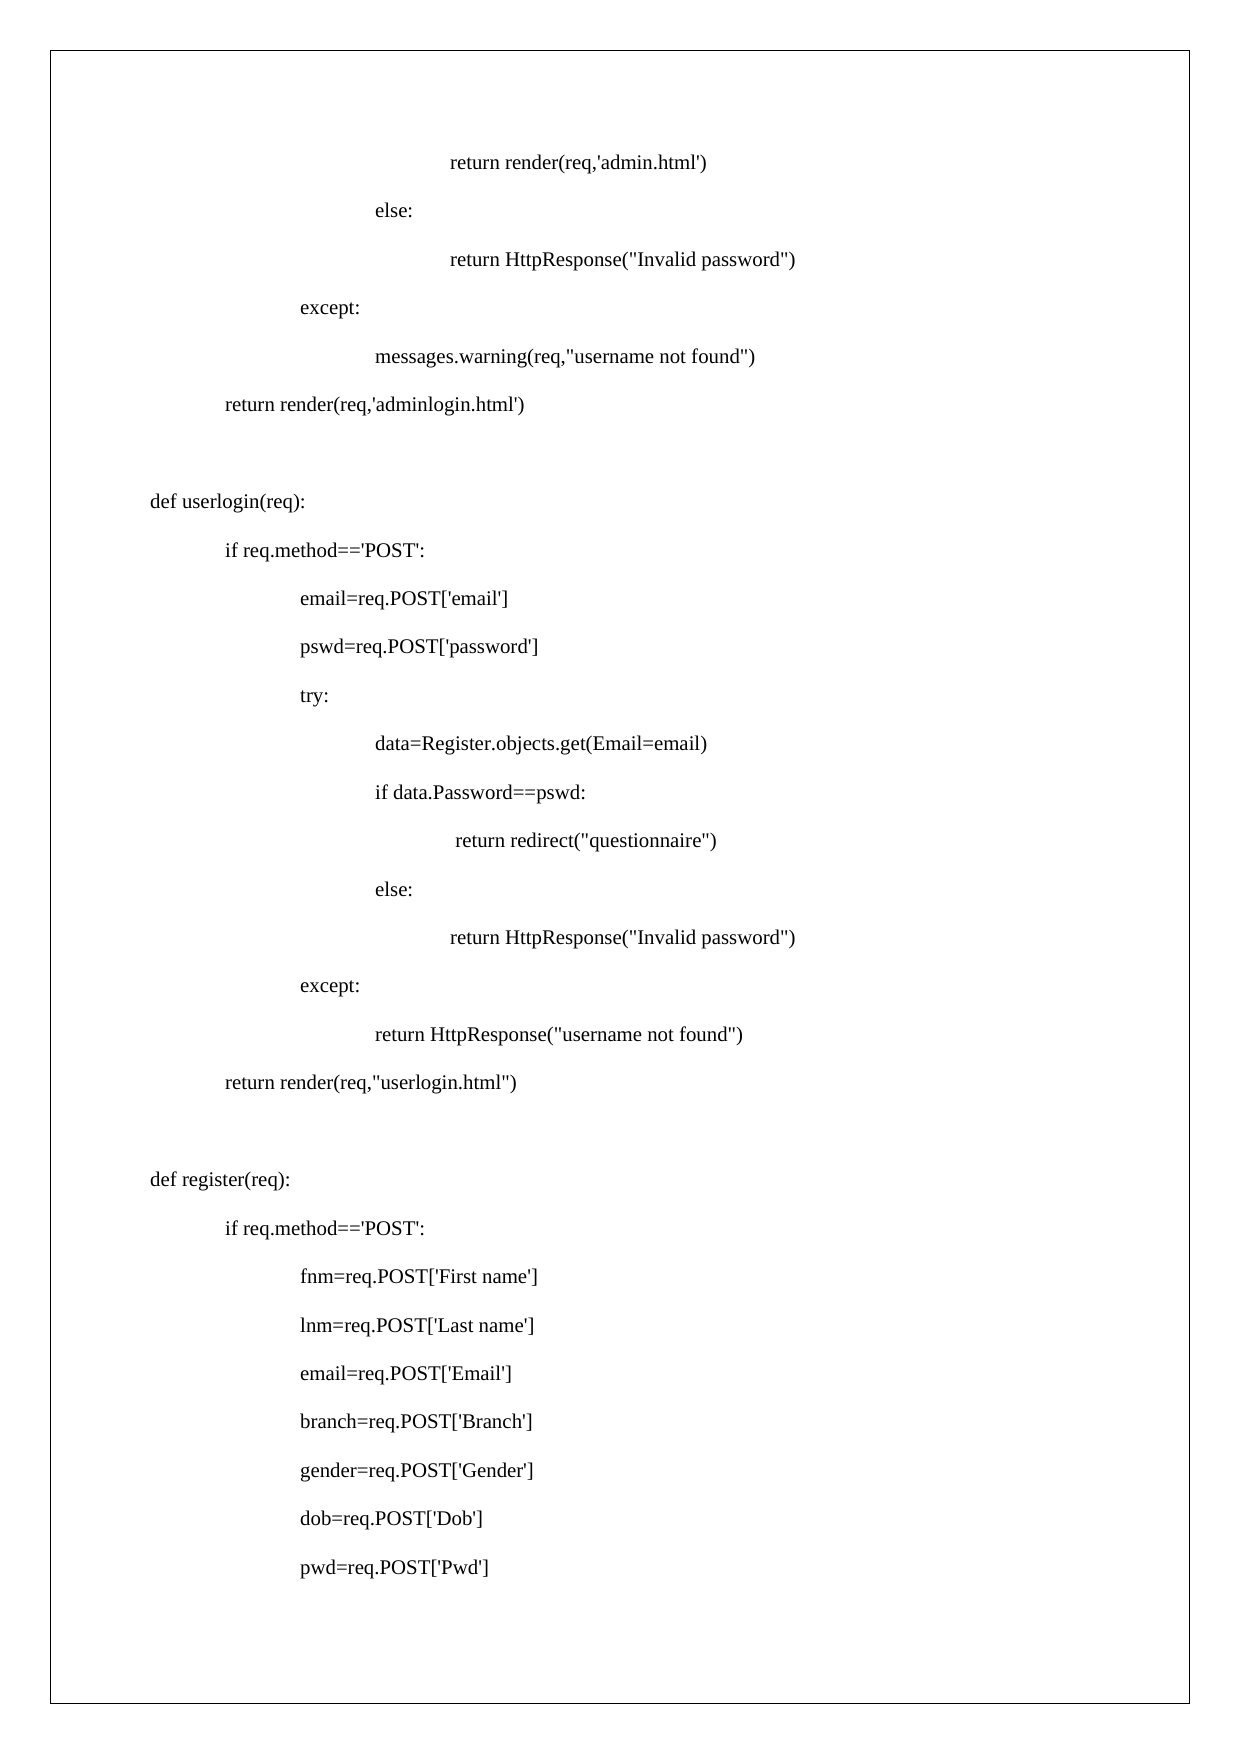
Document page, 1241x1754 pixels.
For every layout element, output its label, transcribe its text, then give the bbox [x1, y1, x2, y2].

text return HttpResponse("username not found") [150, 1022, 1090, 1046]
text return HttpResponse("Invalid password") [150, 925, 1090, 949]
text return redirect("questionnaire") [150, 828, 1090, 852]
text if req.method=='POST': [150, 537, 1090, 562]
text return render(req,'adminlogin.html') [150, 392, 1090, 416]
text return render(req,'admin.html') [150, 150, 1090, 174]
text return render(req,"userlogin.html") [150, 1070, 1090, 1094]
text email=req.POST['email'] [150, 586, 1090, 610]
text gender=req.POST['Gender'] [150, 1458, 1090, 1482]
text messages.warning(req,"username not found") [150, 344, 1090, 368]
text def register(req): [150, 1167, 1090, 1191]
text pswd=req.POST['password'] [150, 634, 1090, 658]
text except: [150, 295, 1090, 319]
text def userlogin(req): [150, 489, 1090, 513]
text if data.Password==pswd: [150, 780, 1090, 804]
text email=req.POST['Email'] [150, 1361, 1090, 1385]
text if req.method=='POST': [150, 1216, 1090, 1240]
text else: [150, 198, 1090, 222]
text data=Register.objects.get(Email=email) [150, 731, 1090, 755]
text branch=req.POST['Branch'] [150, 1409, 1090, 1433]
text fnm=req.POST['First name'] [150, 1264, 1090, 1288]
text dob=req.POST['Dob'] [150, 1506, 1090, 1530]
text try: [150, 683, 1090, 707]
text lnm=req.POST['Last name'] [150, 1312, 1090, 1337]
text else: [150, 877, 1090, 901]
text except: [150, 973, 1090, 997]
text pwd=req.POST['Pwd'] [150, 1555, 1090, 1579]
text return HttpResponse("Invalid password") [150, 247, 1090, 271]
